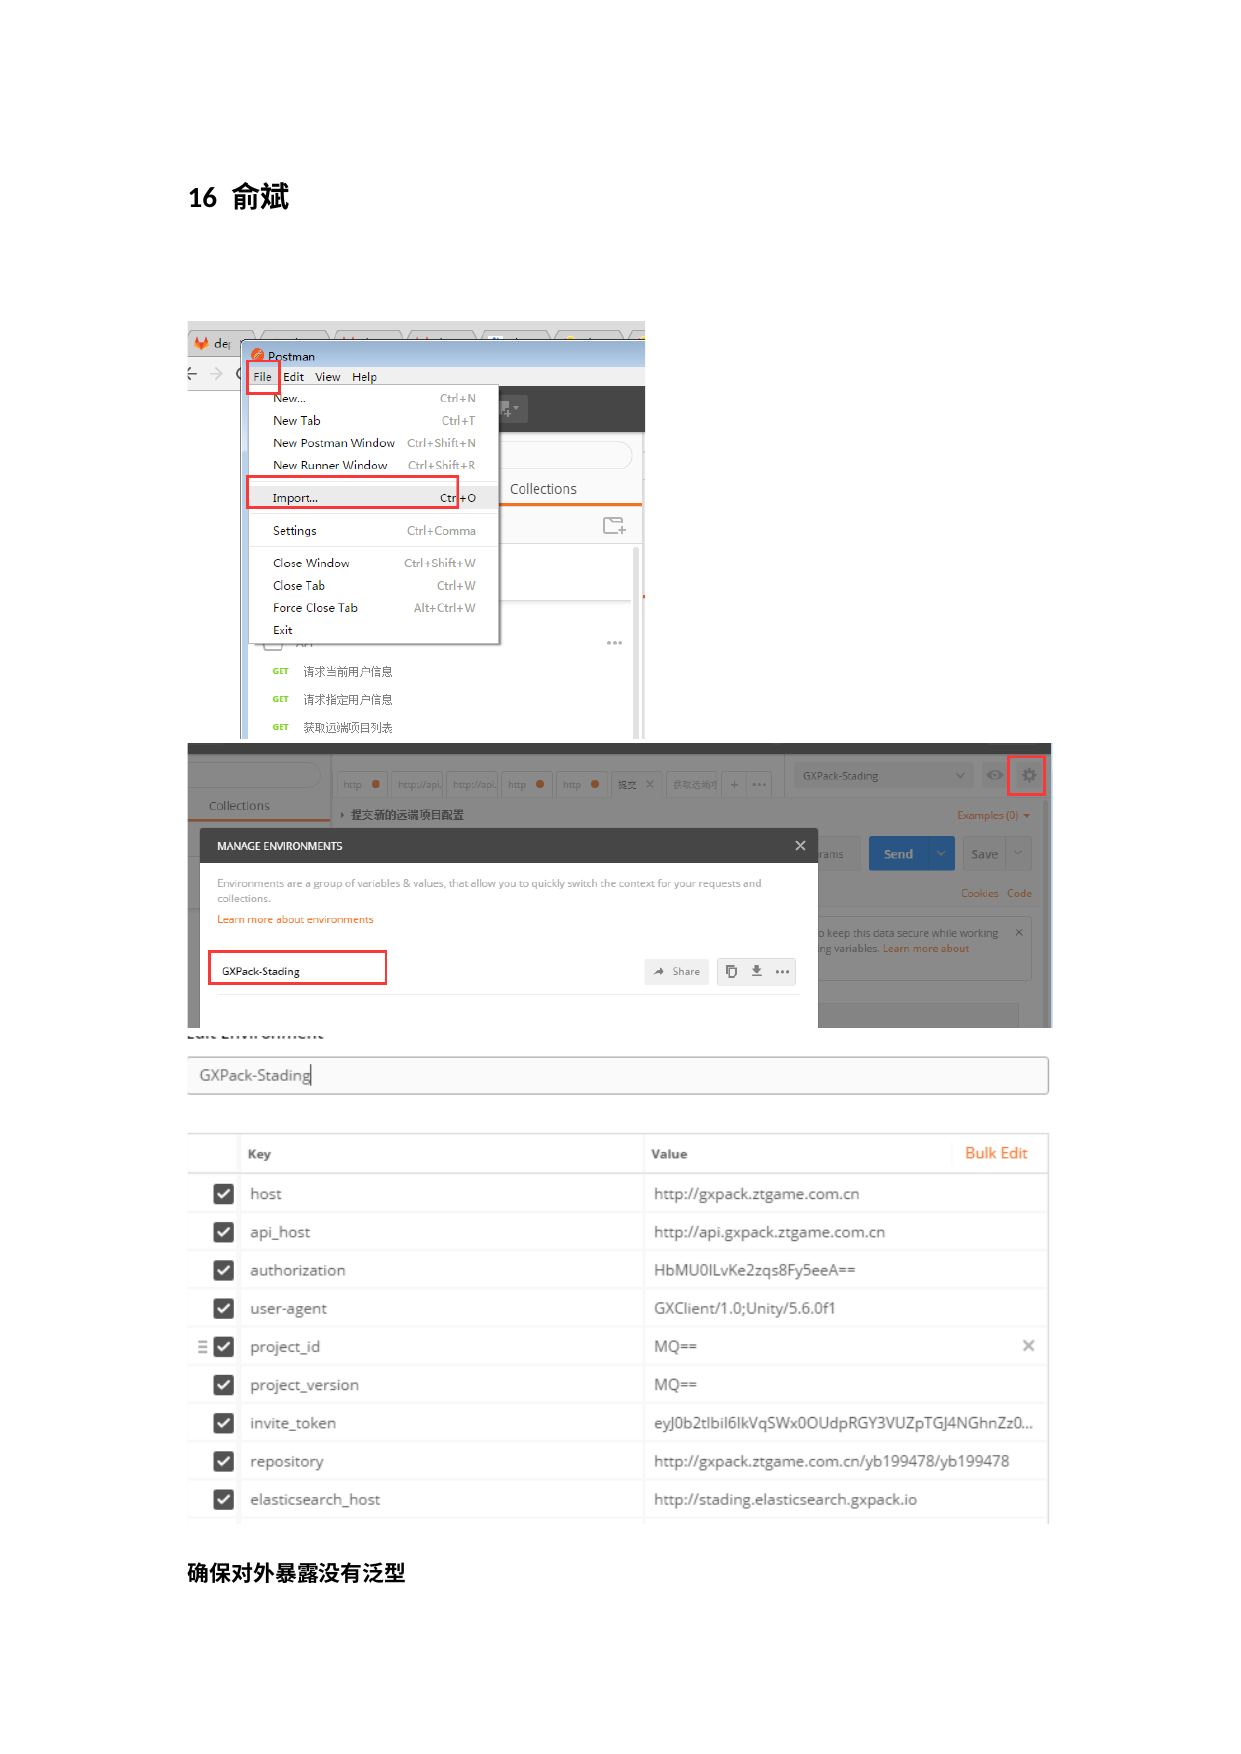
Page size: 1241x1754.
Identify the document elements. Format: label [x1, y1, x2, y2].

subtitle [187, 162, 1053, 227]
picture [187, 743, 1053, 1028]
text [187, 1556, 1053, 1588]
picture [187, 1036, 1053, 1524]
picture [187, 321, 646, 739]
